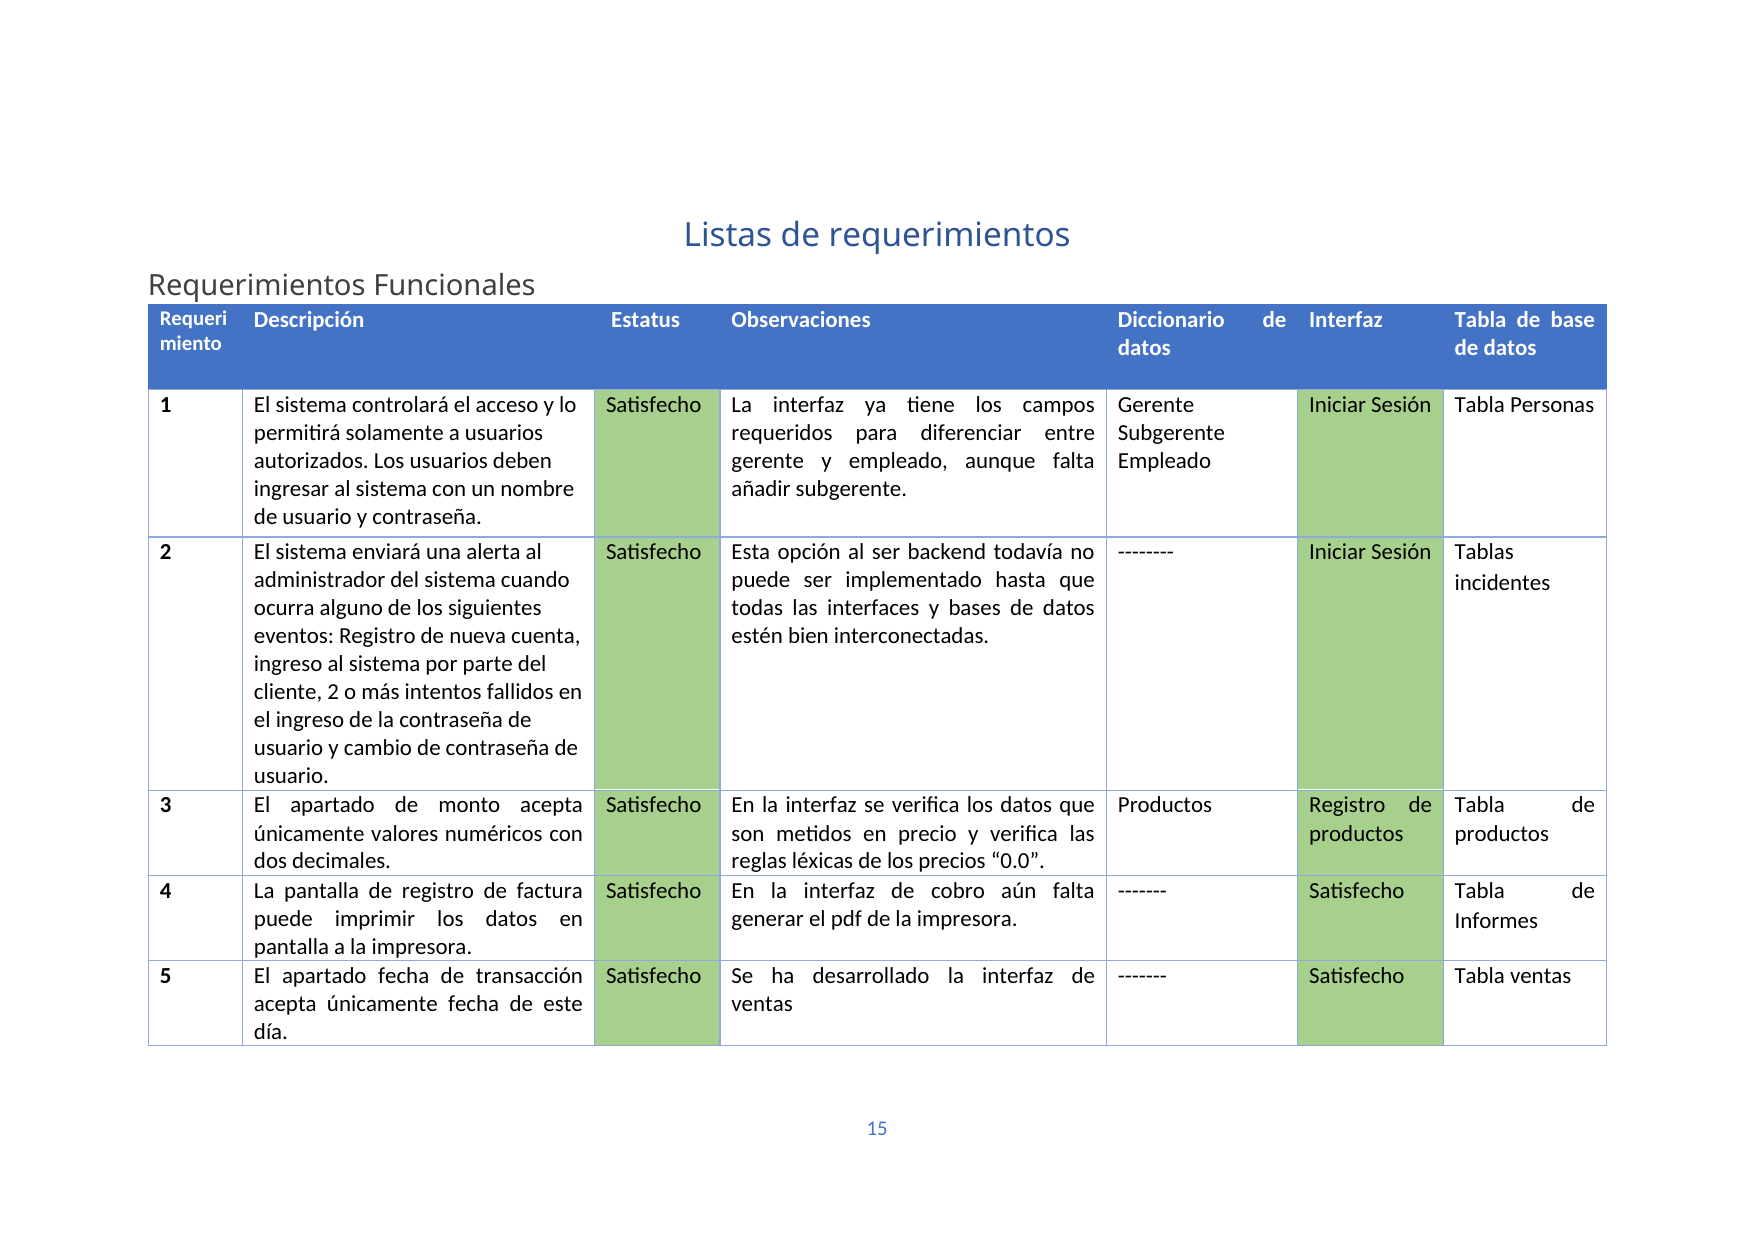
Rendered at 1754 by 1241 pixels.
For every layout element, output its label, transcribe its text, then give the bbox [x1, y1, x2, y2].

table_cell Esta opción al ser backend todavía no puede ser implementado hasta que todas las interfaces y bases de datos estén bien interconectadas. [721, 538, 1106, 789]
table_cell Satisfecho [595, 791, 719, 875]
table_header Descripción [243, 305, 594, 389]
table_cell Se ha desarrollado la interfaz de ventas [721, 961, 1106, 1045]
table_cell 1 [149, 390, 242, 536]
table_cell El sistema enviará una alerta al administrador del sistema cuando ocurra alguno de los siguientes eventos: Registro de nueva cuenta, ingreso al sistema por parte del cliente, 2 o más intentos fallidos en el ingreso de la contraseña de usuario y cambio de contraseña de usuario. [243, 538, 594, 789]
table_cell -------- [1107, 538, 1297, 789]
table_cell 5 [149, 961, 242, 1045]
table_header Estatus [595, 305, 719, 389]
table_cell Tabla de productos [1444, 791, 1606, 875]
table_cell 2 [149, 538, 242, 789]
table_header Diccionario de datos [1107, 305, 1297, 389]
table_cell El apartado de monto acepta únicamente valores numéricos con dos decimales. [243, 791, 594, 875]
table_cell Iniciar Sesión [1298, 538, 1443, 789]
table_header Observaciones [721, 305, 1106, 389]
table_cell 3 [149, 791, 242, 875]
table_cell La pantalla de registro de factura puede imprimir los datos en pantalla a la impresora. [243, 876, 594, 960]
table_cell Gerente Subgerente Empleado [1107, 390, 1297, 536]
table_cell En la interfaz se verifica los datos que son metidos en precio y verifica las reglas léxicas de los precios “0.0”. [721, 791, 1106, 875]
table_cell Satisfecho [1298, 961, 1443, 1045]
table_cell Productos [1107, 791, 1297, 875]
subtitle Requerimientos Funcionales [148, 264, 1606, 304]
table_cell Satisfecho [595, 538, 719, 789]
subtitle Listas de requerimientos [148, 211, 1606, 256]
table_cell Satisfecho [595, 876, 719, 960]
table_cell Tabla ventas [1444, 961, 1606, 1045]
table_cell ------- [1107, 876, 1297, 960]
table_cell Tablas incidentes [1444, 538, 1606, 789]
table_cell Satisfecho [1298, 876, 1443, 960]
table_cell Satisfecho [595, 961, 719, 1045]
table_cell ------- [1107, 961, 1297, 1045]
table_cell Iniciar Sesión [1298, 390, 1443, 536]
table_cell La interfaz ya tiene los campos requeridos para diferenciar entre gerente y empleado, aunque falta añadir subgerente. [721, 390, 1106, 536]
table_cell En la interfaz de cobro aún falta generar el pdf de la impresora. [721, 876, 1106, 960]
table_header Tabla de base de datos [1444, 305, 1606, 389]
table_cell Tabla Personas [1444, 390, 1606, 536]
table_cell Tabla de Informes [1444, 876, 1606, 960]
table_header Requerimiento [149, 305, 242, 389]
table_header Interfaz [1298, 305, 1443, 389]
table_cell 4 [149, 876, 242, 960]
table_cell Registro de productos [1298, 791, 1443, 875]
table_cell Satisfecho [595, 390, 719, 536]
table_cell El sistema controlará el acceso y lo permitirá solamente a usuarios autorizados. Los usuarios deben ingresar al sistema con un nombre de usuario y contraseña. [243, 390, 594, 536]
table_cell El apartado fecha de transacción acepta únicamente fecha de este día. [243, 961, 594, 1045]
